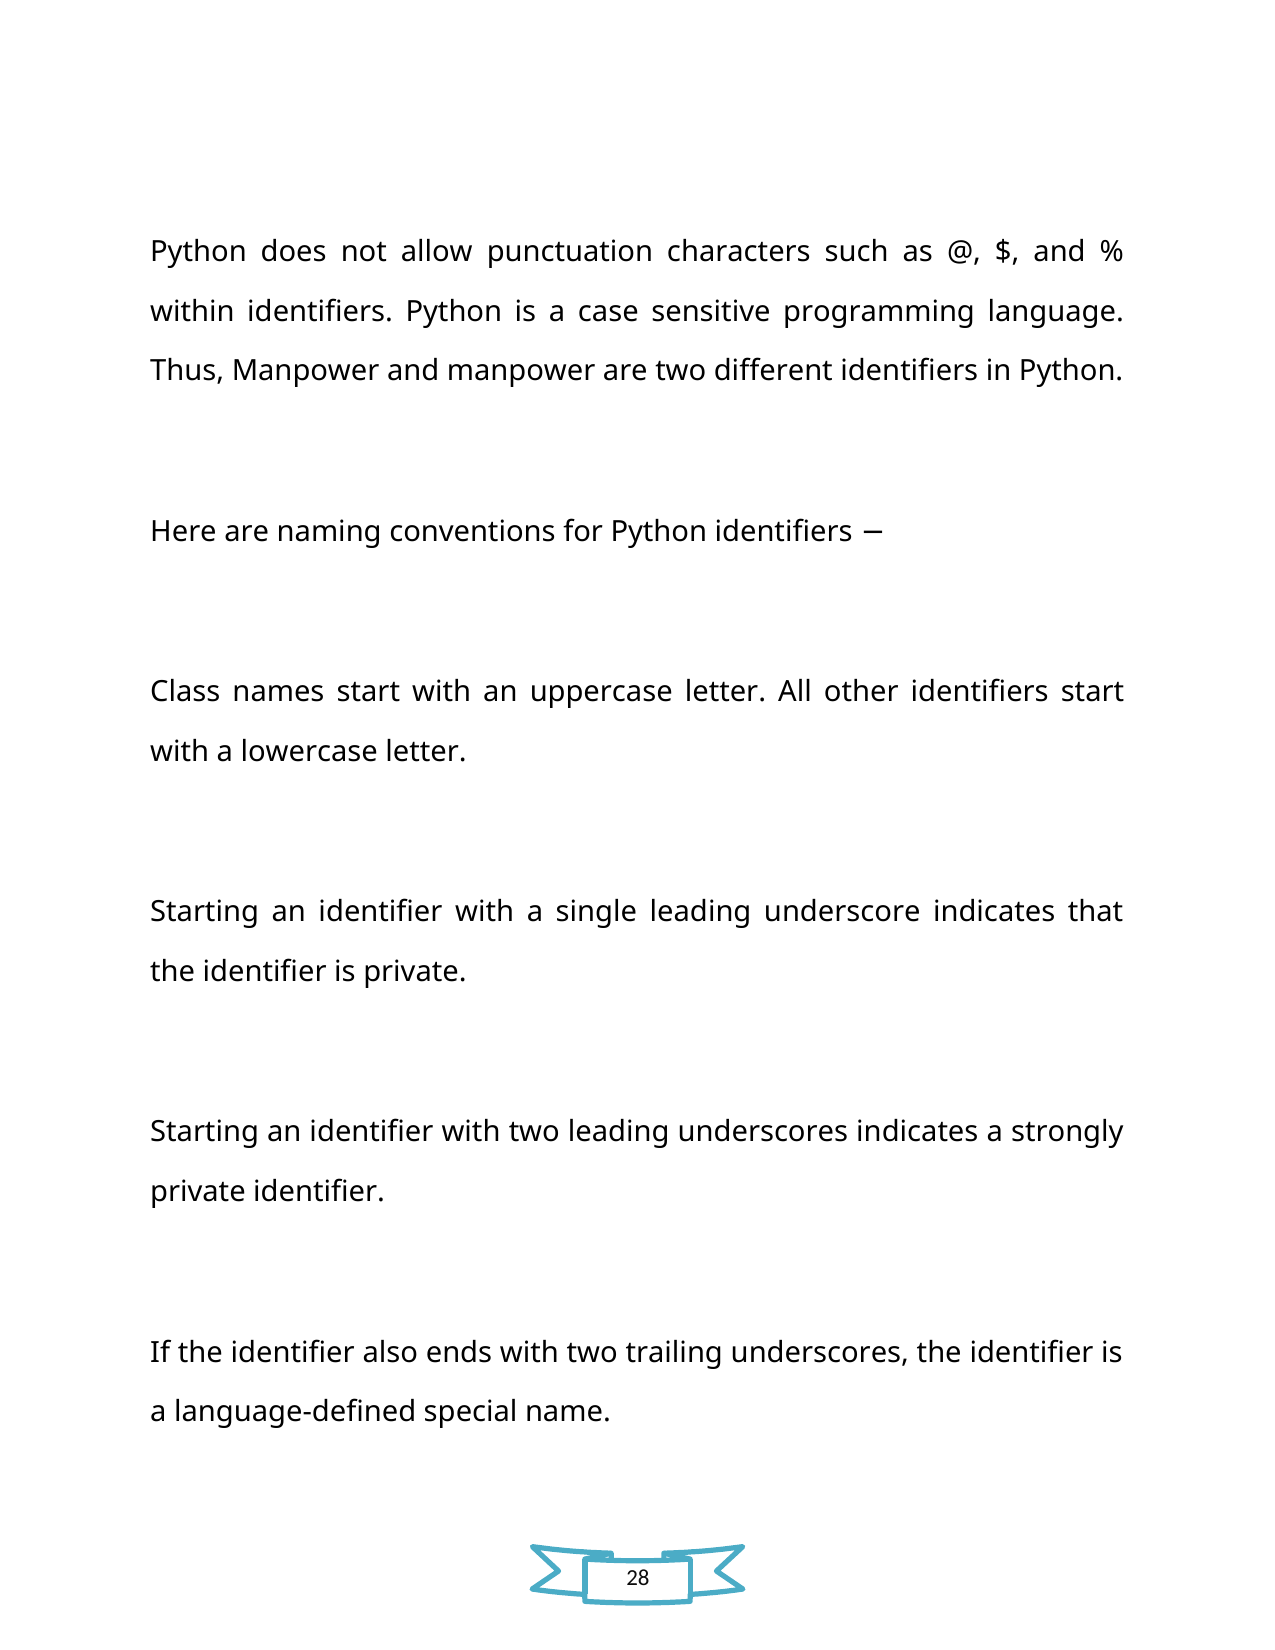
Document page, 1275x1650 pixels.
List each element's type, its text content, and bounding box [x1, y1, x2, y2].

text Class names start with an uppercase letter. All other identifiers start with a lowercase letter. [150, 671, 1125, 770]
text If the identifier also ends with two trailing underscores, the identifier is a language-defined special name. [150, 1331, 1125, 1430]
text Here are naming conventions for Python identifiers − [150, 510, 1125, 549]
text Starting an identifier with two leading underscores indicates a strongly private identifier. [150, 1111, 1125, 1210]
text Python does not allow punctuation characters such as @, $, and % within identifiers. Python is a case sensitive programming language. Thus, Manpower and manpower are two different identifiers in Python. [150, 230, 1125, 389]
text Starting an identifier with a single leading underscore indicates that the identifier is private. [150, 891, 1125, 990]
